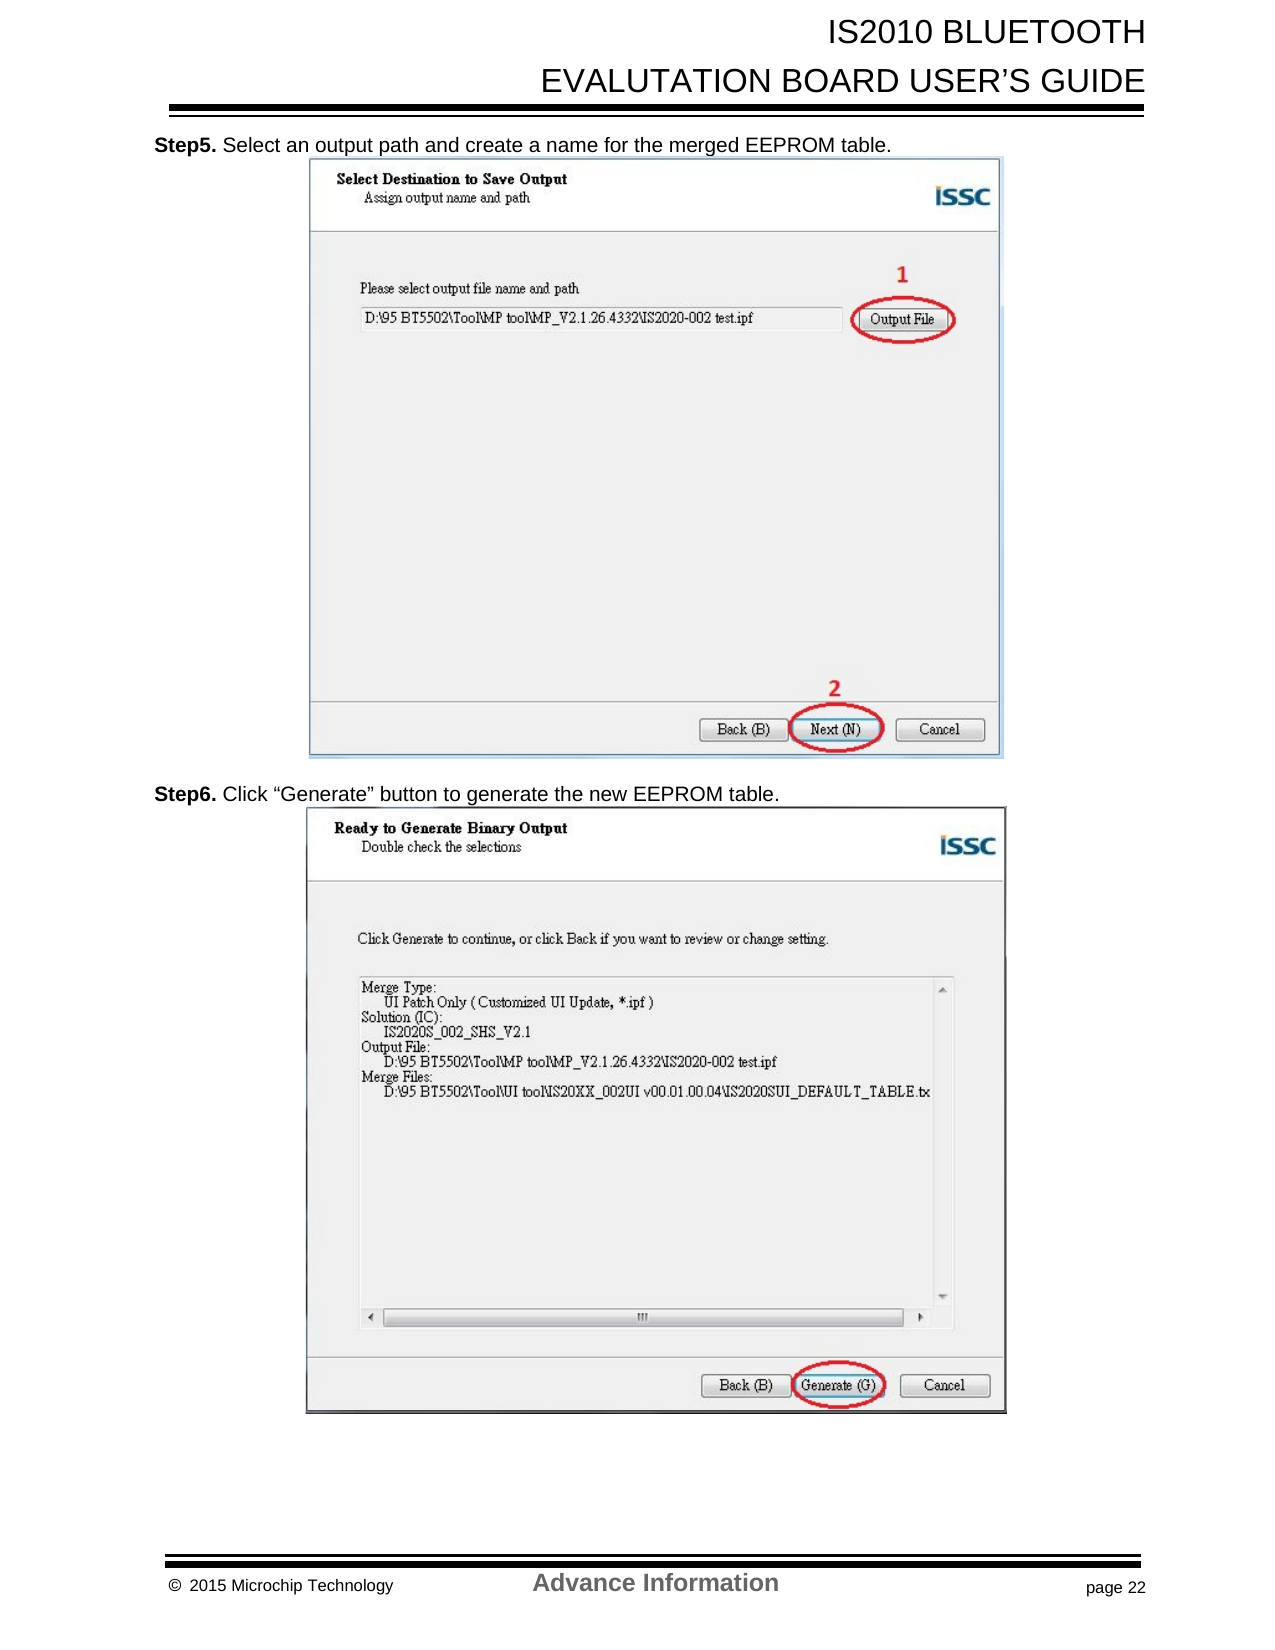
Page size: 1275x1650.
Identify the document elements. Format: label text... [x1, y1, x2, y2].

picture [308, 156, 1005, 759]
text Step5. Select an output path and create a name for the merged EEPROM table. [154, 133, 1158, 157]
text Step6. Click “Generate” button to generate the new EEPROM table. [154, 782, 1158, 806]
picture [305, 806, 1007, 1414]
